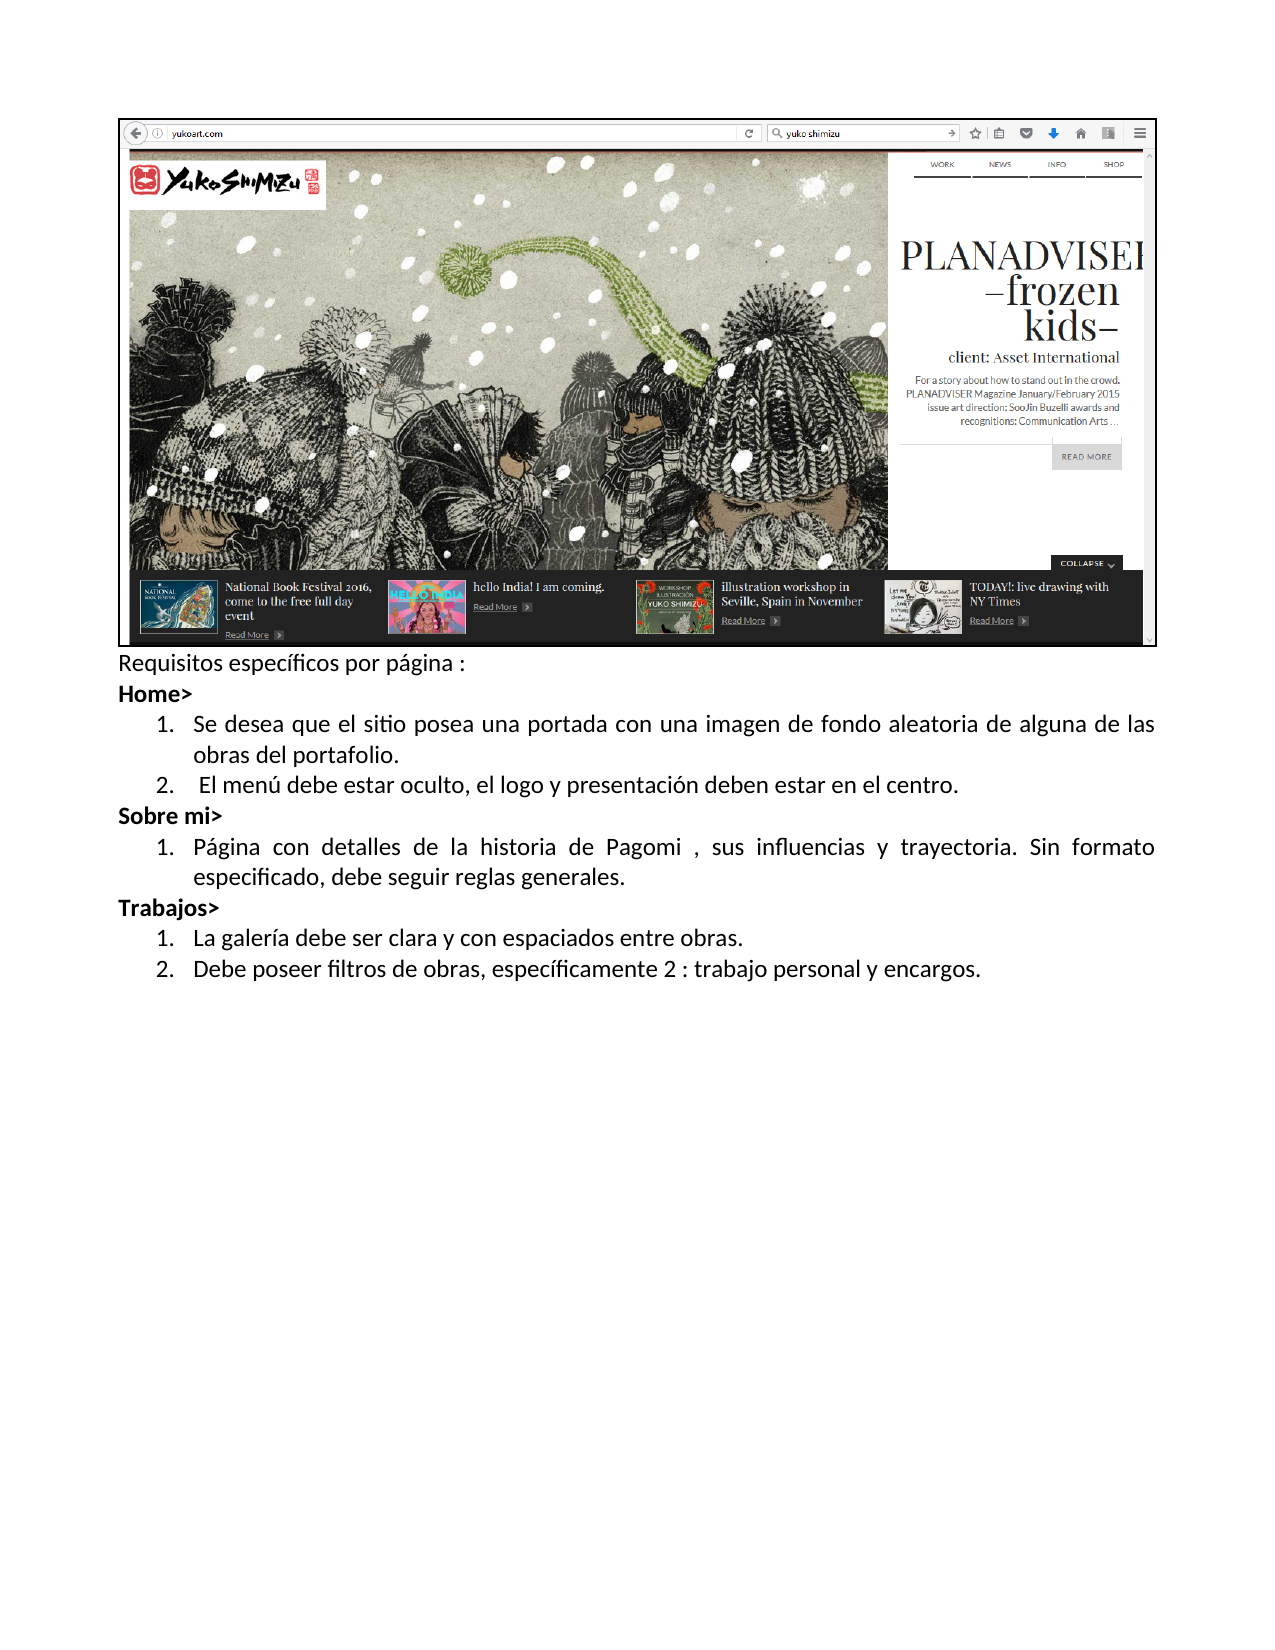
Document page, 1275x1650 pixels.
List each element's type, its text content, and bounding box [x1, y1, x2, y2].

text Trabajos> [118, 892, 1157, 922]
text Requisitos específicos por página : [118, 647, 1157, 678]
list Debe poseer filtros de obras, específicamente 2 : trabajo personal y encargos. [156, 953, 1157, 983]
list Se desea que el sitio posea una portada con una imagen de fondo aleatoria de alguna de las obras del portafolio. [156, 708, 1157, 769]
text Sobre mi> [118, 800, 1157, 831]
list La galería debe ser clara y con espaciados entre obras. [156, 922, 1157, 953]
list El menú debe estar oculto, el logo y presentación deben estar en el centro. [156, 769, 1157, 800]
list Página con detalles de la historia de Pagomi , sus influencias y trayectoria. Sin formato especificado, debe seguir reglas generales. [156, 831, 1157, 892]
picture [120, 120, 1155, 645]
text Home> [118, 678, 1157, 708]
